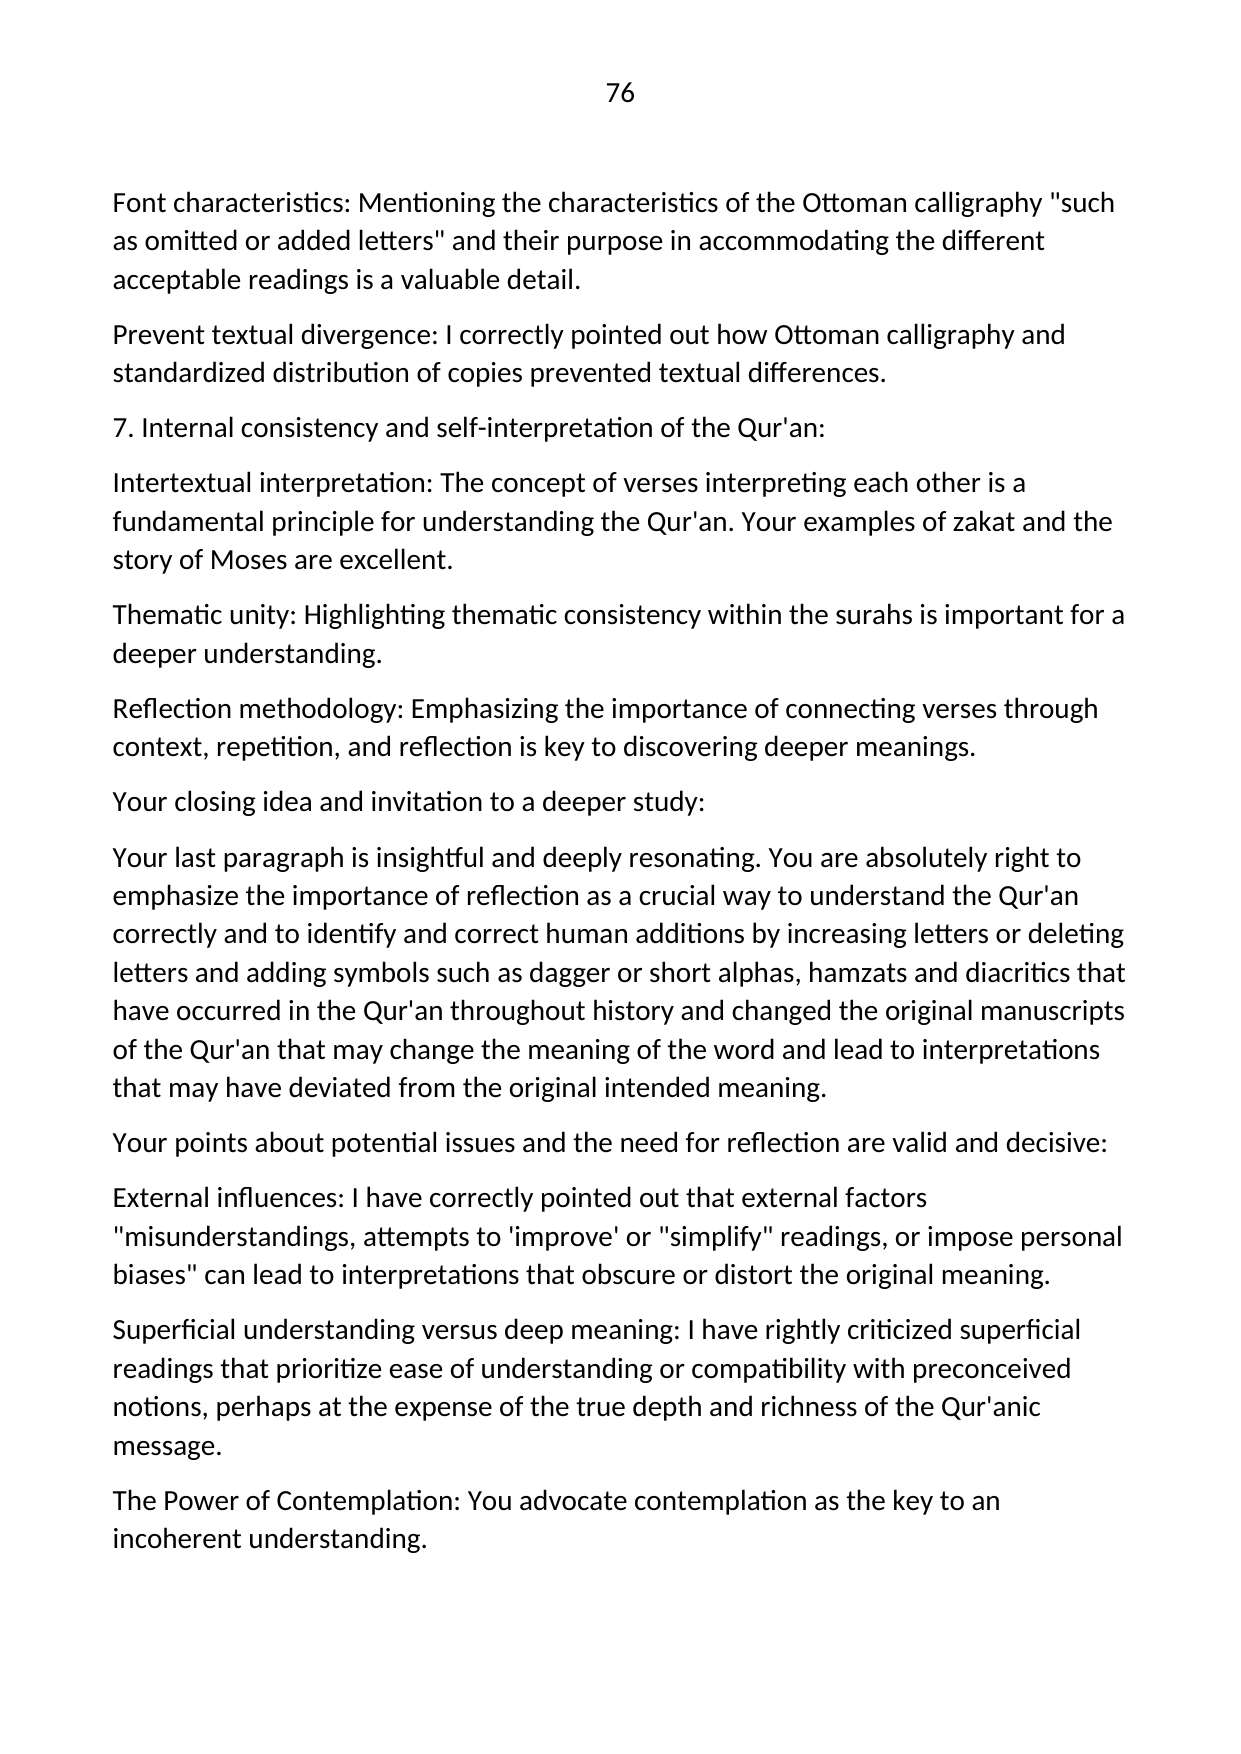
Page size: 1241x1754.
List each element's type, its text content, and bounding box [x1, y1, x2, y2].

text Intertextual interpretation: The concept of verses interpreting each other is a fundamental principle for understanding the Qur'an. Your examples of zakat and the story of Moses are excellent. [112, 464, 1128, 577]
text The Power of Contemplation: You advocate contemplation as the key to an incoherent understanding. [112, 1482, 1128, 1556]
text External influences: I have correctly pointed out that external factors "misunderstandings, attempts to 'improve' or "simplify" readings, or impose personal biases" can lead to interpretations that obscure or distort the original meaning. [112, 1179, 1128, 1292]
text Your closing idea and invitation to a deeper study: [112, 783, 1128, 819]
text Superficial understanding versus deep meaning: I have rightly criticized superficial readings that prioritize ease of understanding or compatibility with preconceived notions, perhaps at the expense of the true depth and richness of the Qur'anic message. [112, 1311, 1128, 1462]
text Font characteristics: Mentioning the characteristics of the Ottoman calligraphy "such as omitted or added letters" and their purpose in accommodating the different acceptable readings is a valuable detail. [112, 184, 1128, 296]
text 7. Internal consistency and self-interpretation of the Qur'an: [112, 409, 1128, 445]
text Your last paragraph is insightful and deeply resonating. You are absolutely right to emphasize the importance of reflection as a crucial way to understand the Qur'an correctly and to identify and correct human additions by increasing letters or deleting letters and adding symbols such as dagger or short alphas, hamzats and diacritics that have occurred in the Qur'an throughout history and changed the original manuscripts of the Qur'an that may change the meaning of the word and lead to interpretations that may have deviated from the original intended meaning. [112, 839, 1128, 1105]
text Prevent textual divergence: I correctly pointed out how Ottoman calligraphy and standardized distribution of copies prevented textual differences. [112, 316, 1128, 390]
text Reflection methodology: Emphasizing the importance of connecting verses through context, repetition, and reflection is key to discovering deeper meanings. [112, 690, 1128, 764]
text Thematic unity: Highlighting thematic consistency within the surahs is important for a deeper understanding. [112, 596, 1128, 671]
text Your points about potential issues and the need for reflection are valid and decisive: [112, 1124, 1128, 1160]
